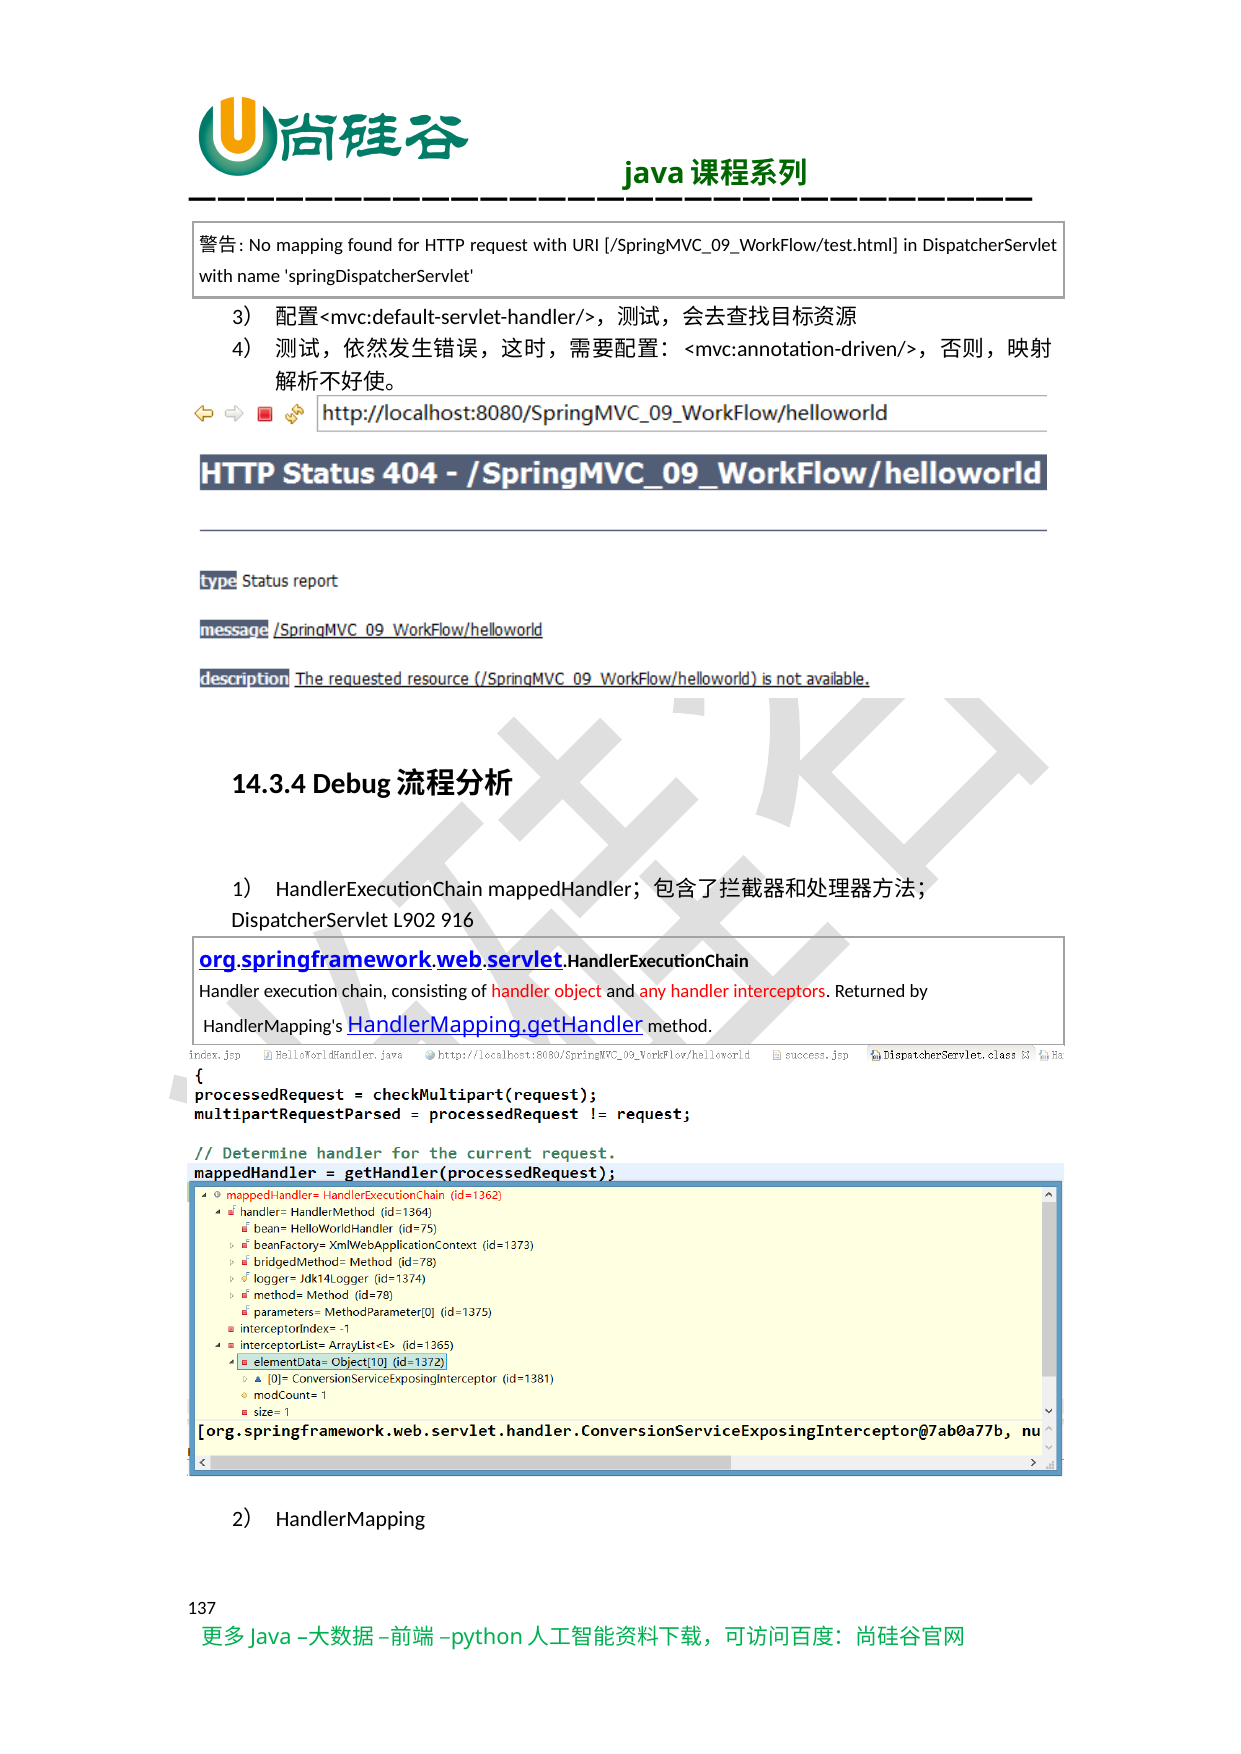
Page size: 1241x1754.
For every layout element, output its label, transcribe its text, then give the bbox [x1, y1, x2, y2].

list 测试，依然发生错误，这时，需要配置：<mvc:annotation-driven/>，否则，映射解析不好使。 [232, 331, 1053, 396]
subtitle 14.3.4 Debug流程分析 [187, 748, 1053, 813]
picture [187, 395, 1047, 698]
text DispatcherServlet L902 916 [231, 903, 1053, 936]
table_header org.springframework.web.servlet.HandlerExecutionChain Handler execution chain, consisting of handler object and any handler interceptors. Returned by HandlerMapping's HandlerMapping.getHandler method. [194, 938, 1063, 1044]
list 配置<mvc:default-servlet-handler/>，测试，会去查找目标资源 [232, 299, 1053, 331]
picture [187, 1045, 1064, 1477]
picture [187, 88, 476, 184]
list HandlerMapping [232, 1501, 1053, 1533]
list HandlerExecutionChain mappedHandler；包含了拦截器和处理器方法； [232, 871, 1053, 903]
